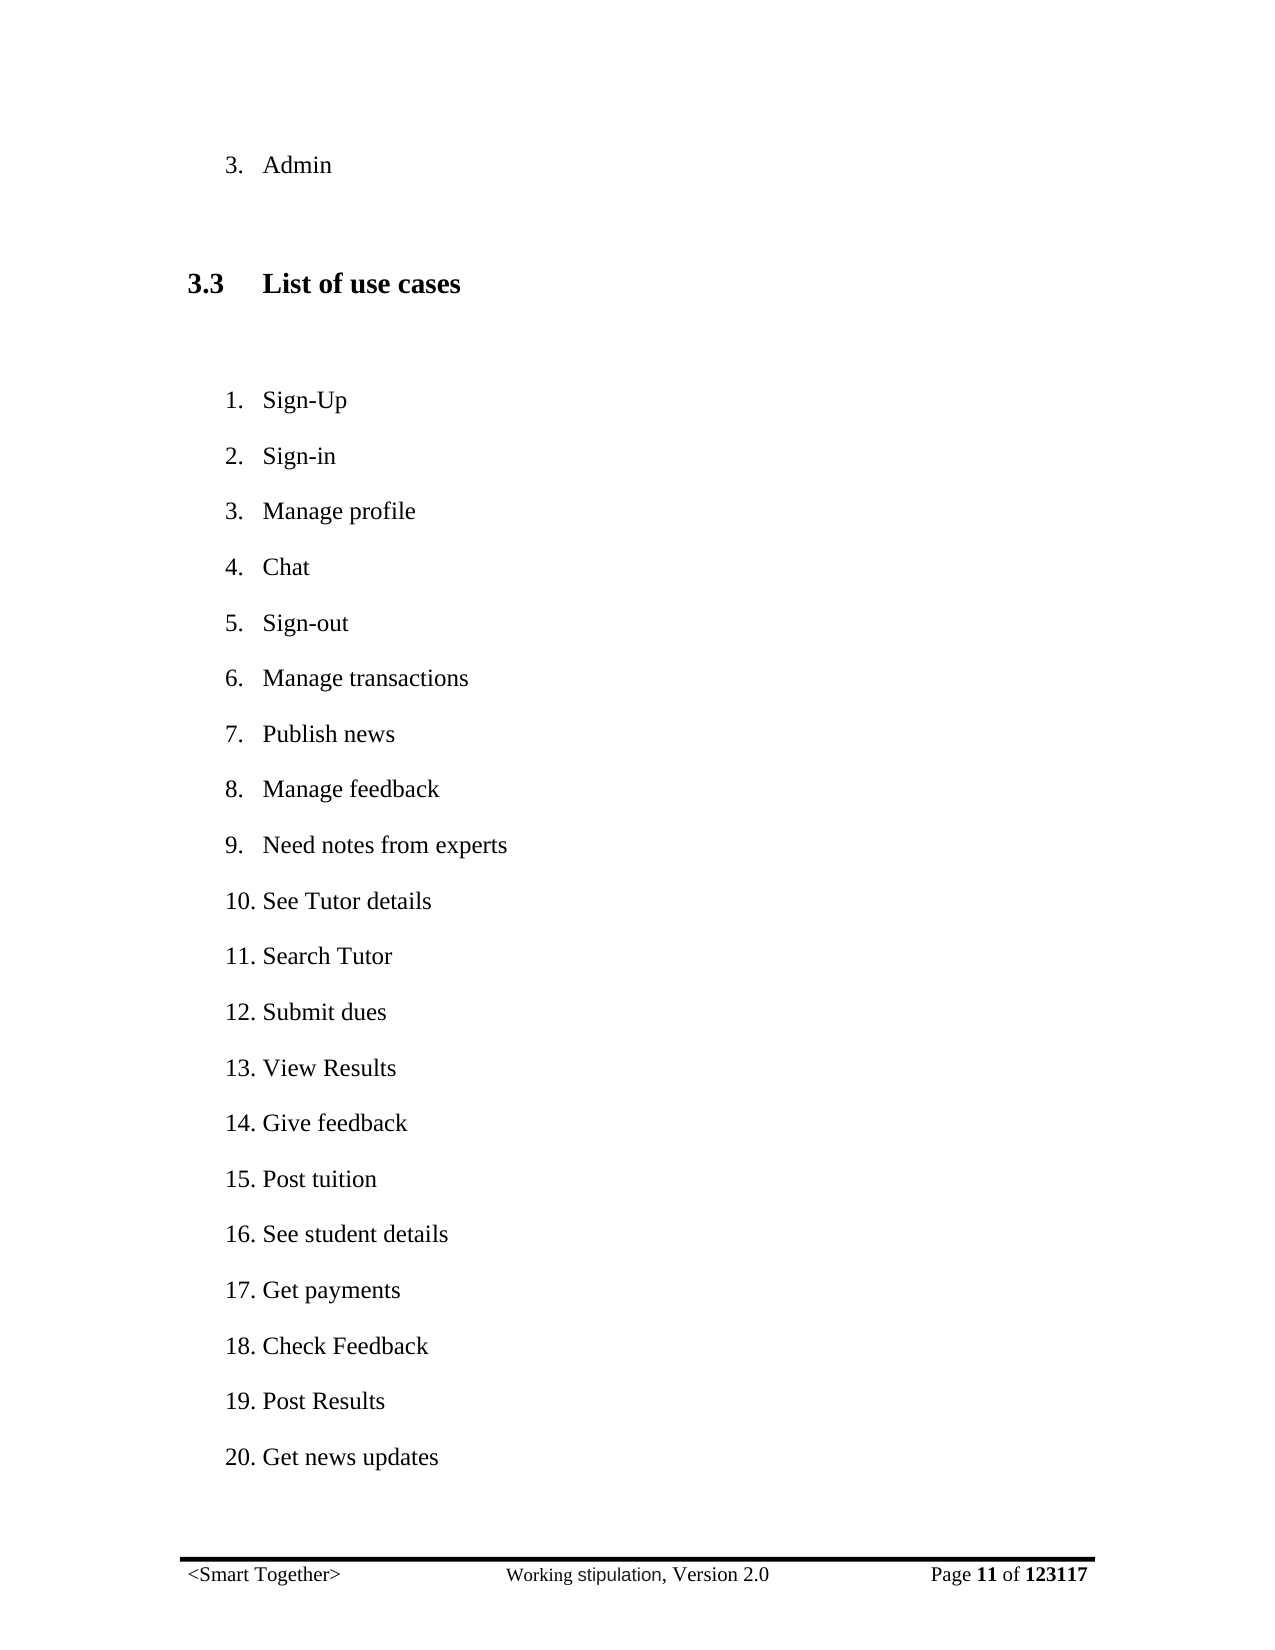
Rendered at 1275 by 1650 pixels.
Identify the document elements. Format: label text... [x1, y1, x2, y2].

list Manage transactions [225, 663, 1087, 692]
list View Results [225, 1053, 1087, 1081]
list Post tuition [225, 1164, 1087, 1193]
list Need notes from experts [225, 830, 1087, 859]
list Check Feedback [225, 1331, 1087, 1359]
list Get news updates [225, 1442, 1087, 1471]
list Sign-out [225, 608, 1087, 636]
list Post Results [225, 1386, 1087, 1415]
list Get payments [225, 1275, 1087, 1304]
list Admin [225, 150, 1087, 179]
list Manage feedback [225, 774, 1087, 803]
list Manage profile [225, 496, 1087, 525]
list Publish news [225, 719, 1087, 748]
list See student details [225, 1219, 1087, 1248]
subtitle List of use cases [187, 267, 1087, 300]
list Submit dues [225, 997, 1087, 1026]
list See Tutor details [225, 886, 1087, 914]
list Search Tutor [225, 941, 1087, 970]
list Sign-Up [225, 385, 1087, 414]
list Chat [225, 552, 1087, 581]
list Sign-in [225, 441, 1087, 469]
list Give feedback [225, 1108, 1087, 1137]
